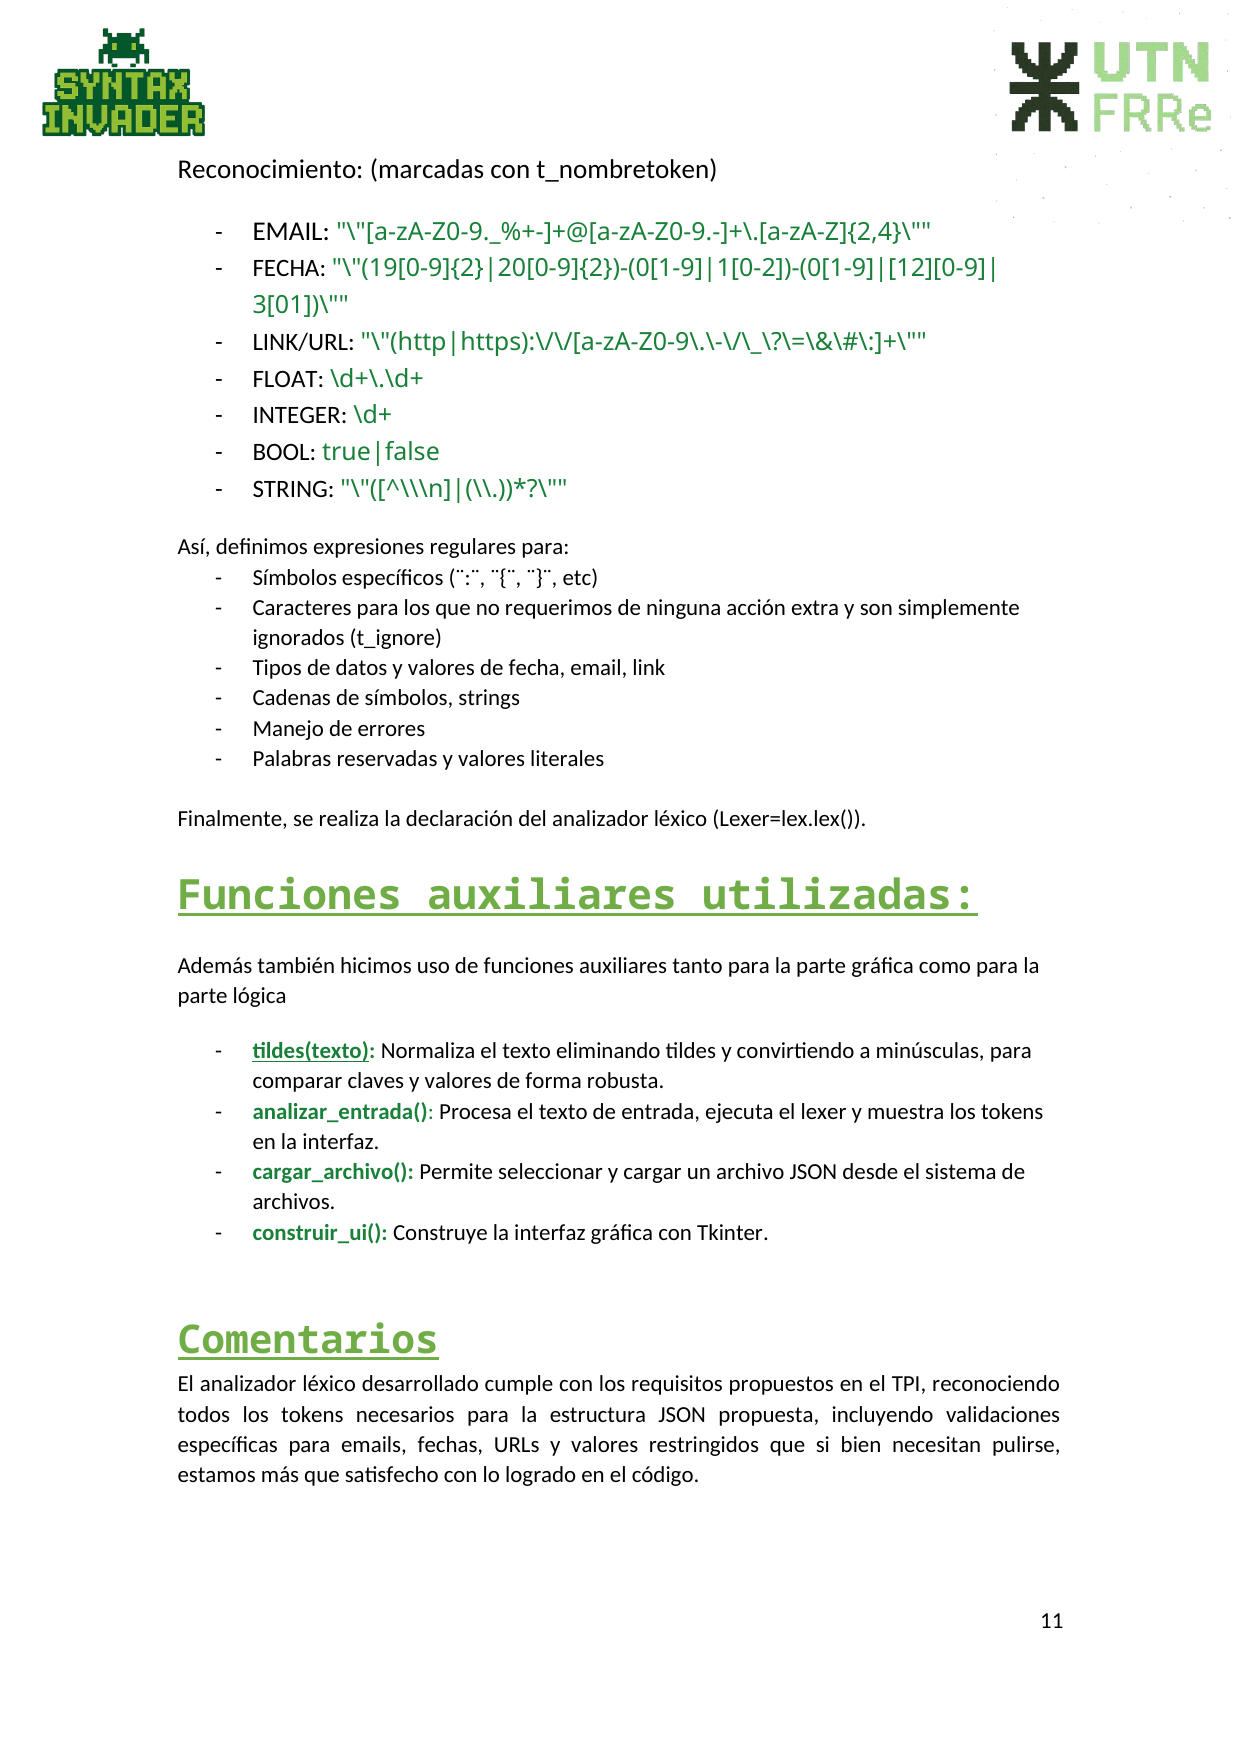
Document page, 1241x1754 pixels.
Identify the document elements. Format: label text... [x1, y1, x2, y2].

subtitle Reconocimiento: (marcadas con t_nombretoken) [177, 153, 1062, 186]
list Palabras reservadas y valores literales [215, 744, 1062, 772]
text Finalmente, se realiza la declaración del analizador léxico (Lexer=lex.lex()). [177, 804, 1062, 832]
subtitle FLOAT: \d+\.\d+ [215, 360, 1062, 394]
picture [977, 0, 1241, 232]
picture [39, 25, 207, 137]
text Así, definimos expresiones regulares para: [177, 532, 1062, 560]
subtitle INTEGER: \d+ [215, 397, 1062, 431]
list construir_ui(): Construye la interfaz gráfica con Tkinter. [215, 1218, 1062, 1246]
list Símbolos específicos (¨:¨, ¨{¨, ¨}¨, etc) [215, 563, 1062, 591]
list analizar_entrada(): Procesa el texto de entrada, ejecuta el lexer y muestra los tokens en la interfaz. [215, 1097, 1062, 1155]
list Caracteres para los que no requerimos de ninguna acción extra y son simplemente ignorados (t_ignore) [215, 593, 1062, 651]
text El analizador léxico desarrollado cumple con los requisitos propuestos en el TPI, reconociendo todos los tokens necesarios para la estructura JSON propuesta, incluyendo validaciones específicas para emails, fechas, URLs y valores restringidos que si bien necesitan pulirse, estamos más que satisfecho con lo logrado en el código. [177, 1369, 1062, 1488]
subtitle FECHA: "\"(19[0-9]{2}|20[0-9]{2})-(0[1-9]|1[0-2])-(0[1-9]|[12][0-9]|3[01])\"" [215, 250, 1062, 321]
list Cadenas de símbolos, strings [215, 683, 1062, 711]
list Manejo de errores [215, 714, 1062, 742]
subtitle BOOL: true|false [215, 434, 1062, 468]
text Comentarios [177, 1311, 1062, 1365]
subtitle EMAIL: "\"[a-zA-Z0-9._%+-]+@[a-zA-Z0-9.-]+\.[a-zA-Z]{2,4}\"" [215, 213, 1062, 247]
list cargar_archivo(): Permite seleccionar y cargar un archivo JSON desde el sistema de archivos. [215, 1157, 1062, 1215]
subtitle LINK/URL: "\"(http|https):\/\/[a-zA-Z0-9\.\-\/\_\?\=\&\#\:]+\"" [215, 323, 1062, 358]
subtitle Además también hicimos uso de funciones auxiliares tanto para la parte gráfica como para la parte lógica [177, 951, 1062, 1009]
subtitle STRING: "\"([^\\\n]|(\\.))*?\"" [215, 471, 1062, 505]
list Tipos de datos y valores de fecha, email, link [215, 653, 1062, 681]
text Funciones auxiliares utilizadas: [177, 865, 1062, 921]
subtitle tildes(texto): Normaliza el texto eliminando tildes y convirtiendo a minúsculas, para comparar claves y valores de forma robusta. [215, 1036, 1062, 1094]
